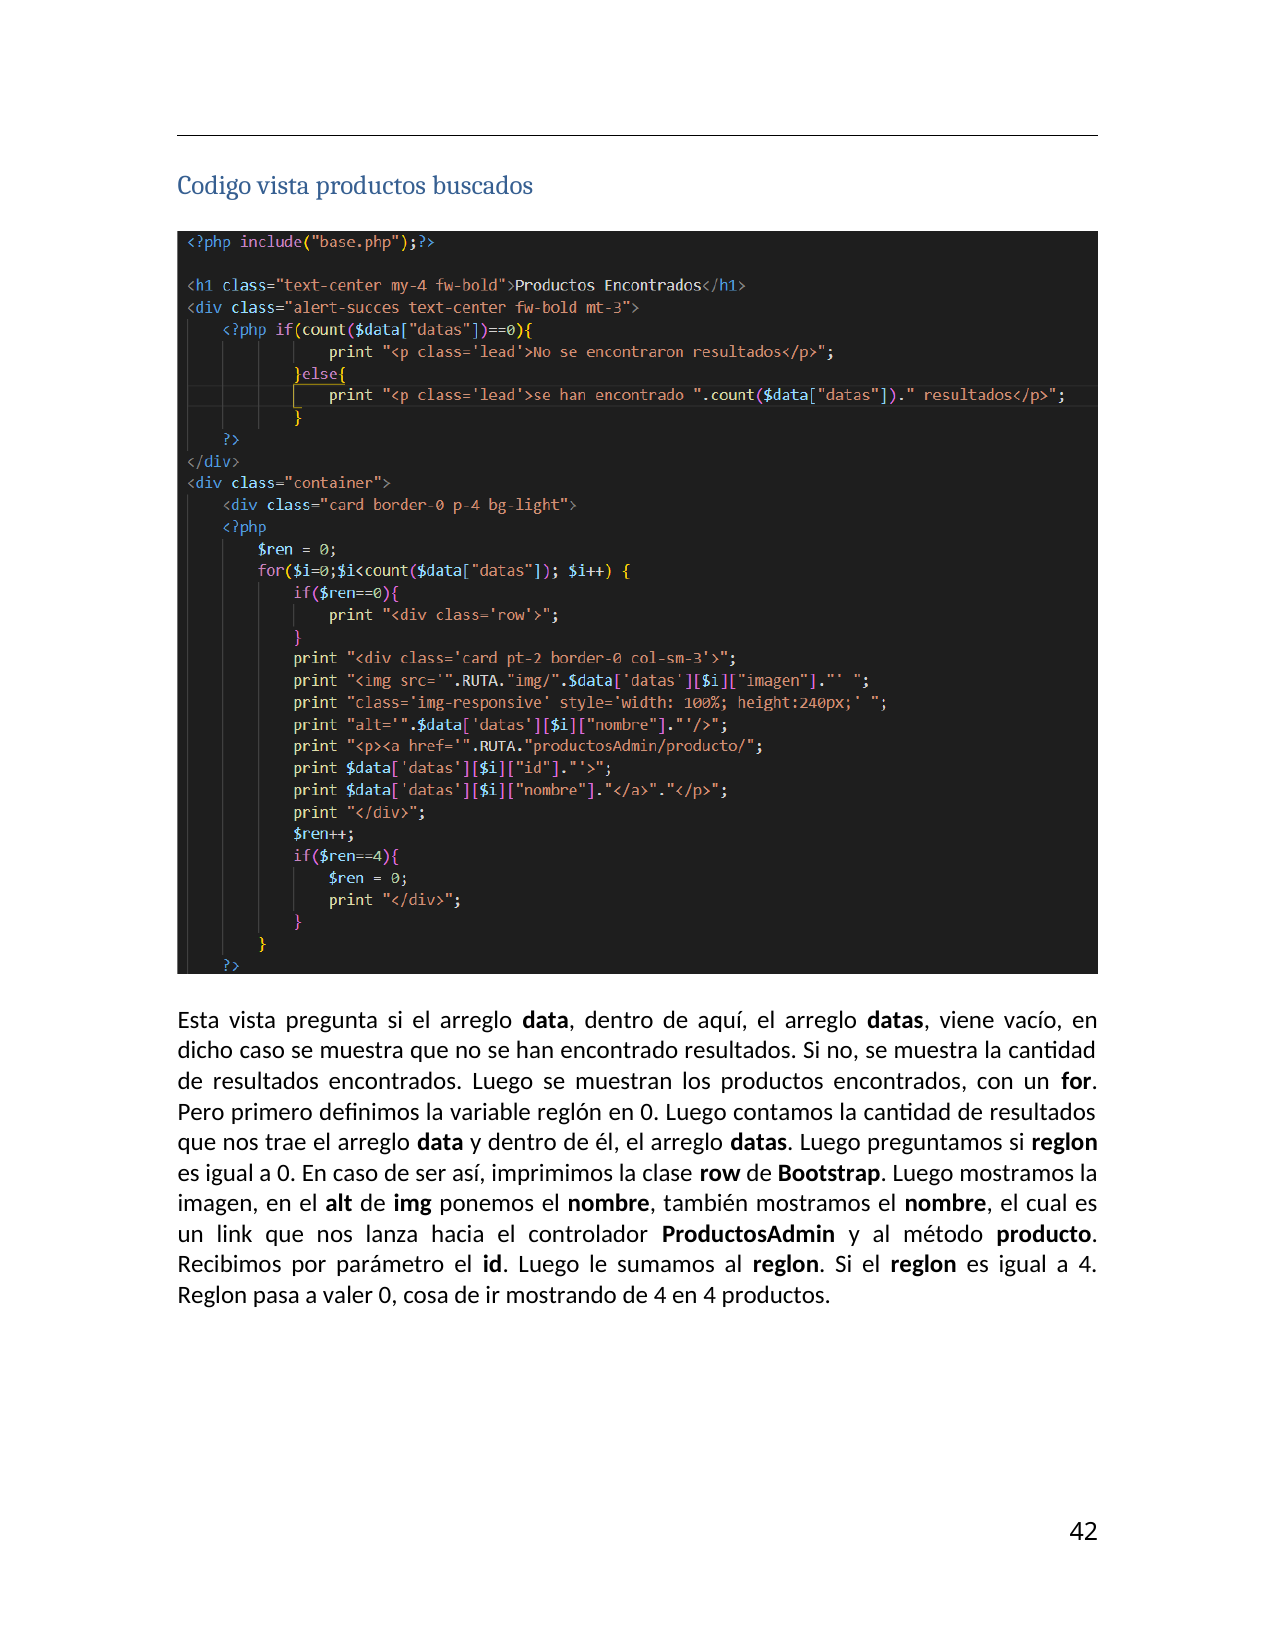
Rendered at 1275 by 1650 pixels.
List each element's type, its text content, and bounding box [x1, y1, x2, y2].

subtitle Codigo vista productos buscados [177, 170, 1098, 201]
text Esta vista pregunta si el arreglo data, dentro de aquí, el arreglo datas, viene vacío, en dicho caso se muestra que no se han encontrado resultados. Si no, se muestra la cantidad de resultados encontrados. Luego se muestran los productos encontrados, con un for. Pero primero definimos la variable reglón en 0. Luego contamos la cantidad de resultados que nos trae el arreglo data y dentro de él, el arreglo datas. Luego preguntamos si reglon es igual a 0. En caso de ser así, imprimimos la clase row de Bootstrap. Luego mostramos la imagen, en el alt de img ponemos el nombre, también mostramos el nombre, el cual es un link que nos lanza hacia el controlador ProductosAdmin y al método producto. Recibimos por parámetro el id. Luego le sumamos al reglon. Si el reglon es igual a 4. Reglon pasa a valer 0, cosa de ir mostrando de 4 en 4 productos. [177, 1004, 1098, 1309]
picture [177, 231, 1098, 974]
